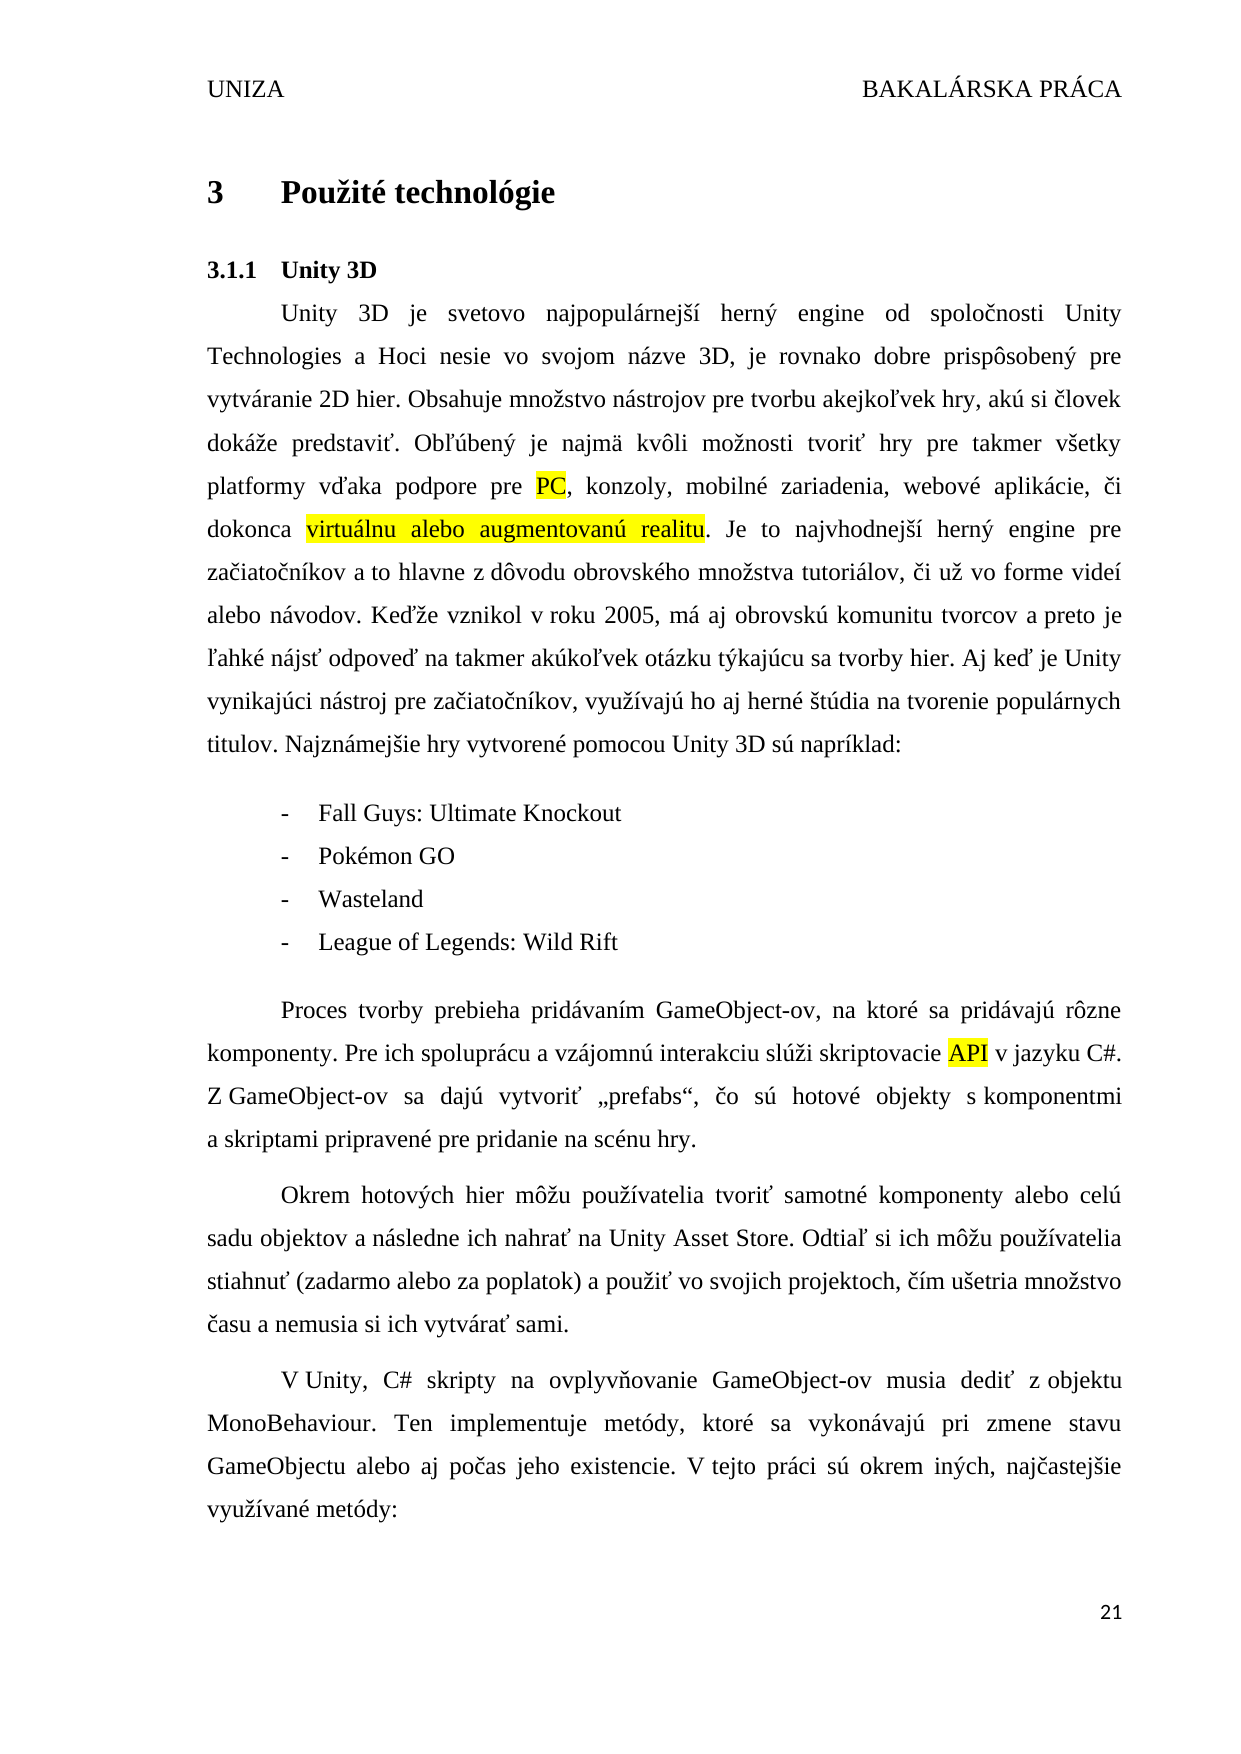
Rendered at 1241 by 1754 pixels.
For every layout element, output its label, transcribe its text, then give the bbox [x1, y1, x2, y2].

list Pokémon GO [281, 841, 1122, 869]
subtitle Použité technológie [207, 173, 1122, 211]
subtitle Unity 3D [207, 255, 1122, 284]
list League of Legends: Wild Rift [281, 927, 1122, 956]
text Unity 3D je svetovo najpopulárnejší herný engine od spoločnosti Unity Technologies a Hoci nesie vo svojom názve 3D, je rovnako dobre prispôsobený pre vytváranie 2D hier. Obsahuje množstvo nástrojov pre tvorbu akejkoľvek hry, akú si človek dokáže predstaviť. Obľúbený je najmä kvôli možnosti tvoriť hry pre takmer všetky platformy vďaka podpore pre PC, konzoly, mobilné zariadenia, webové aplikácie, či dokonca virtuálnu alebo augmentovanú realitu. Je to najvhodnejší herný engine pre začiatočníkov a to hlavne z dôvodu obrovského množstva tutoriálov, či už vo forme videí alebo návodov. Keďže vznikol v roku 2005, má aj obrovskú komunitu tvorcov a preto je ľahké nájsť odpoveď na takmer akúkoľvek otázku týkajúcu sa tvorby hier. Aj keď je Unity vynikajúci nástroj pre začiatočníkov, využívajú ho aj herné štúdia na tvorenie populárnych titulov. Najznámejšie hry vytvorené pomocou Unity 3D sú napríklad: [207, 298, 1122, 758]
list Fall Guys: Ultimate Knockout [281, 798, 1122, 826]
text Okrem hotových hier môžu používatelia tvoriť samotné komponenty alebo celú sadu objektov a následne ich nahrať na Unity Asset Store. Odtiaľ si ich môžu používatelia stiahnuť (zadarmo alebo za poplatok) a použiť vo svojich projektoch, čím ušetria množstvo času a nemusia si ich vytvárať sami. [207, 1180, 1122, 1338]
text V Unity, C# skripty na ovplyvňovanie GameObject-ov musia dediť z objektu MonoBehaviour. Ten implementuje metódy, ktoré sa vykonávajú pri zmene stavu GameObjectu alebo aj počas jeho existencie. V tejto práci sú okrem iných, najčastejšie využívané metódy: [207, 1365, 1122, 1523]
text Proces tvorby prebieha pridávaním GameObject-ov, na ktoré sa pridávajú rôzne komponenty. Pre ich spoluprácu a vzájomnú interakciu slúži skriptovacie API v jazyku C#. Z GameObject-ov sa dajú vytvoriť „prefabs“, čo sú hotové objekty s komponentmi a skriptami pripravené pre pridanie na scénu hry. [207, 995, 1122, 1153]
list Wasteland [281, 884, 1122, 913]
